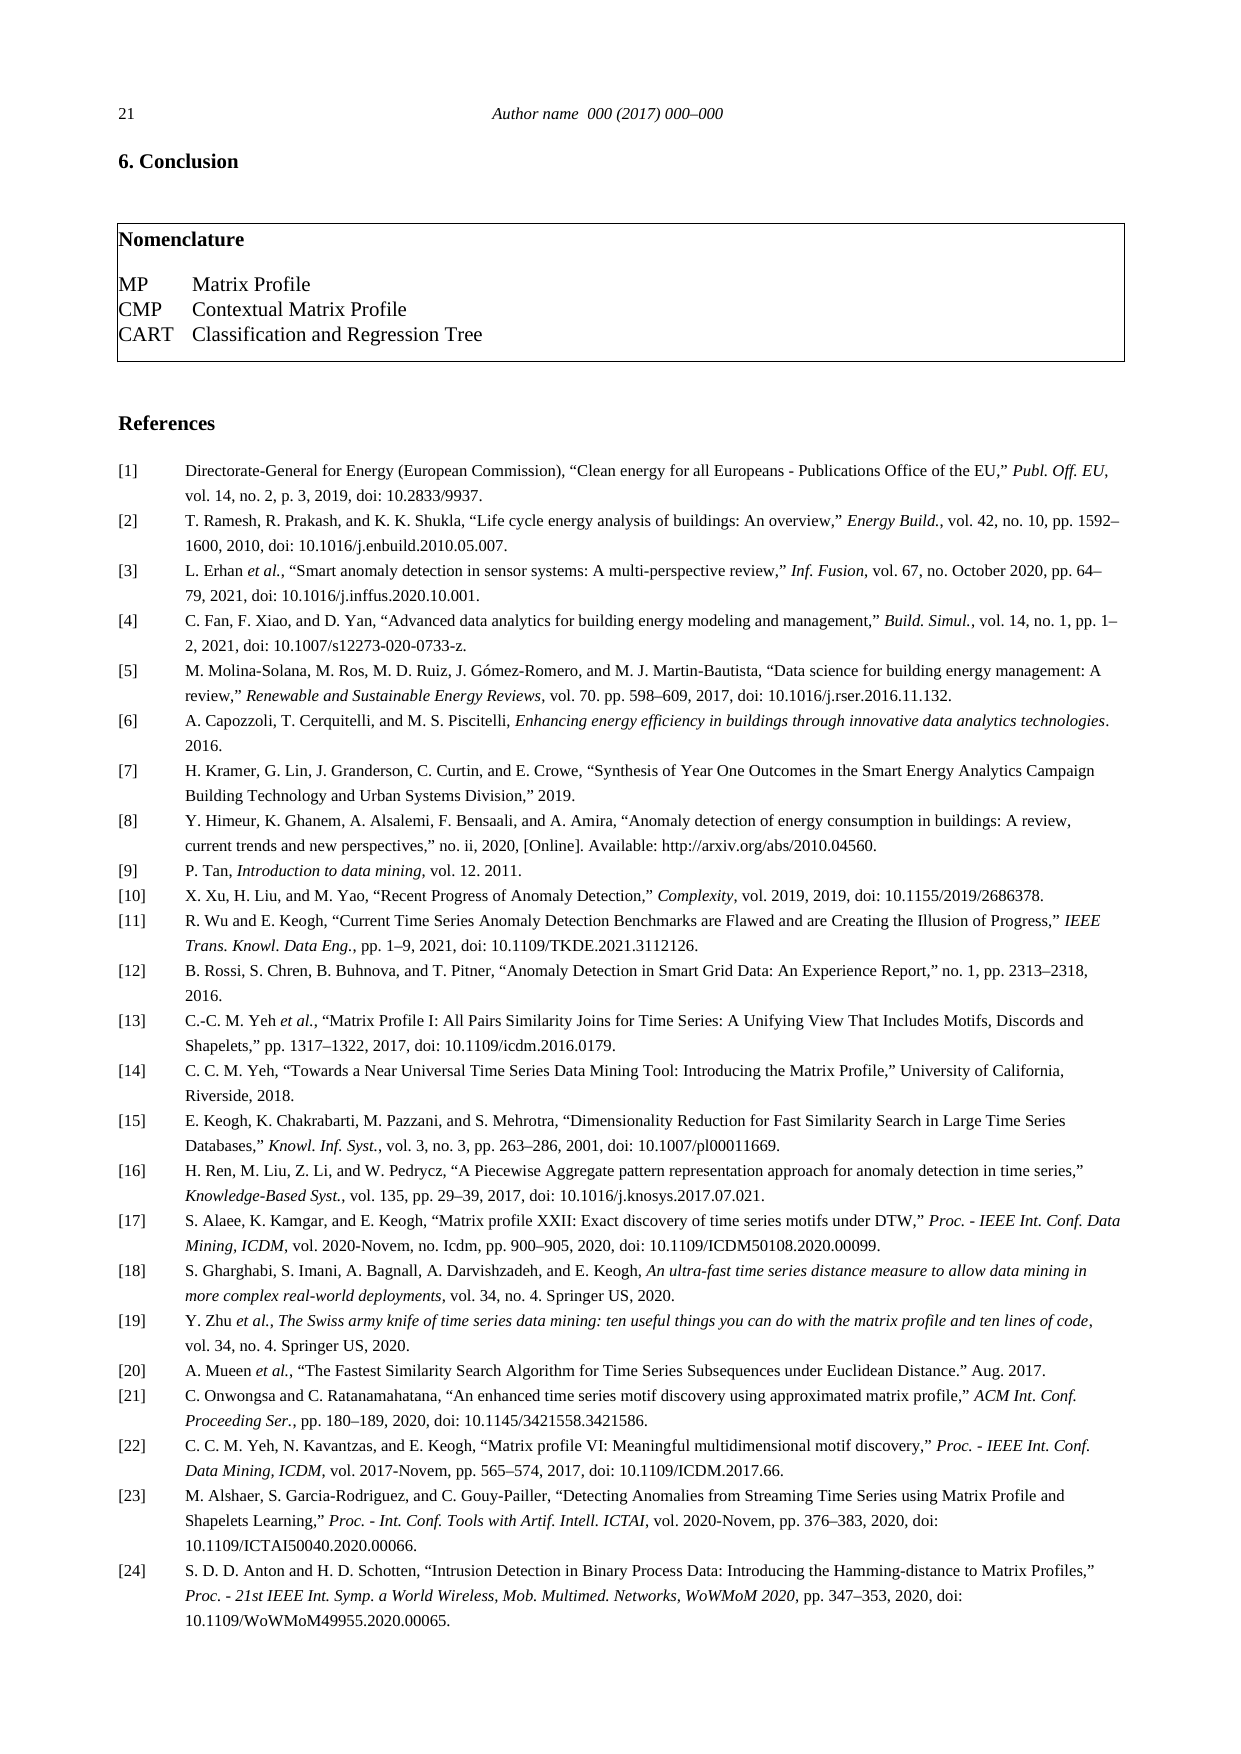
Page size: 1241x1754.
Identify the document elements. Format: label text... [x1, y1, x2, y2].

text [7] H. Kramer, G. Lin, J. Granderson, C. Curtin, and E. Crowe, “Synthesis of Year One Outcomes in the Smart Energy Analytics Campaign Building Technology and Urban Systems Division,” 2019. [118, 756, 1122, 806]
text CART Classification and Regression Tree [118, 319, 1124, 361]
text MP Matrix Profile [118, 269, 1124, 297]
text [23] M. Alshaer, S. Garcia-Rodriguez, and C. Gouy-Pailler, “Detecting Anomalies from Streaming Time Series using Matrix Profile and Shapelets Learning,” Proc. - Int. Conf. Tools with Artif. Intell. ICTAI, vol. 2020-Novem, pp. 376–383, 2020, doi: 10.1109/ICTAI50040.2020.00066. [118, 1481, 1122, 1556]
text [5] M. Molina-Solana, M. Ros, M. D. Ruiz, J. Gómez-Romero, and M. J. Martin-Bautista, “Data science for building energy management: A review,” Renewable and Sustainable Energy Reviews, vol. 70. pp. 598–609, 2017, doi: 10.1016/j.rser.2016.11.132. [118, 656, 1122, 706]
text CMP Contextual Matrix Profile [118, 297, 1122, 319]
text [12] B. Rossi, S. Chren, B. Buhnova, and T. Pitner, “Anomaly Detection in Smart Grid Data: An Experience Report,” no. 1, pp. 2313–2318, 2016. [118, 956, 1122, 1006]
subtitle Nomenclature [118, 224, 1124, 251]
text [19] Y. Zhu et al., The Swiss army knife of time series data mining: ten useful things you can do with the matrix profile and ten lines of code, vol. 34, no. 4. Springer US, 2020. [118, 1306, 1122, 1356]
text [24] S. D. D. Anton and H. D. Schotten, “Intrusion Detection in Binary Process Data: Introducing the Hamming-distance to Matrix Profiles,” Proc. - 21st IEEE Int. Symp. a World Wireless, Mob. Multimed. Networks, WoWMoM 2020, pp. 347–353, 2020, doi: 10.1109/WoWMoM49955.2020.00065. [118, 1556, 1122, 1631]
text References [118, 412, 1122, 435]
text [18] S. Gharghabi, S. Imani, A. Bagnall, A. Darvishzadeh, and E. Keogh, An ultra-fast time series distance measure to allow data mining in more complex real-world deployments, vol. 34, no. 4. Springer US, 2020. [118, 1256, 1122, 1306]
text [8] Y. Himeur, K. Ghanem, A. Alsalemi, F. Bensaali, and A. Amira, “Anomaly detection of energy consumption in buildings: A review, current trends and new perspectives,” no. ii, 2020, [Online]. Available: http://arxiv.org/abs/2010.04560. [118, 806, 1122, 856]
text [13] C.-C. M. Yeh et al., “Matrix Profile I: All Pairs Similarity Joins for Time Series: A Unifying View That Includes Motifs, Discords and Shapelets,” pp. 1317–1322, 2017, doi: 10.1109/icdm.2016.0179. [118, 1006, 1122, 1056]
text [20] A. Mueen et al., “The Fastest Similarity Search Algorithm for Time Series Subsequences under Euclidean Distance.” Aug. 2017. [118, 1356, 1122, 1381]
text [6] A. Capozzoli, T. Cerquitelli, and M. S. Piscitelli, Enhancing energy efficiency in buildings through innovative data analytics technologies. 2016. [118, 706, 1122, 756]
text [4] C. Fan, F. Xiao, and D. Yan, “Advanced data analytics for building energy modeling and management,” Build. Simul., vol. 14, no. 1, pp. 1–2, 2021, doi: 10.1007/s12273-020-0733-z. [118, 606, 1122, 656]
text [15] E. Keogh, K. Chakrabarti, M. Pazzani, and S. Mehrotra, “Dimensionality Reduction for Fast Similarity Search in Large Time Series Databases,” Knowl. Inf. Syst., vol. 3, no. 3, pp. 263–286, 2001, doi: 10.1007/pl00011669. [118, 1106, 1122, 1156]
text [16] H. Ren, M. Liu, Z. Li, and W. Pedrycz, “A Piecewise Aggregate pattern representation approach for anomaly detection in time series,” Knowledge-Based Syst., vol. 135, pp. 29–39, 2017, doi: 10.1016/j.knosys.2017.07.021. [118, 1156, 1122, 1206]
text [11] R. Wu and E. Keogh, “Current Time Series Anomaly Detection Benchmarks are Flawed and are Creating the Illusion of Progress,” IEEE Trans. Knowl. Data Eng., pp. 1–9, 2021, doi: 10.1109/TKDE.2021.3112126. [118, 906, 1122, 956]
text [2] T. Ramesh, R. Prakash, and K. K. Shukla, “Life cycle energy analysis of buildings: An overview,” Energy Build., vol. 42, no. 10, pp. 1592–1600, 2010, doi: 10.1016/j.enbuild.2010.05.007. [118, 506, 1122, 556]
text [9] P. Tan, Introduction to data mining, vol. 12. 2011. [118, 856, 1122, 881]
text [22] C. C. M. Yeh, N. Kavantzas, and E. Keogh, “Matrix profile VI: Meaningful multidimensional motif discovery,” Proc. - IEEE Int. Conf. Data Mining, ICDM, vol. 2017-Novem, pp. 565–574, 2017, doi: 10.1109/ICDM.2017.66. [118, 1431, 1122, 1481]
text [14] C. C. M. Yeh, “Towards a Near Universal Time Series Data Mining Tool: Introducing the Matrix Profile,” University of California, Riverside, 2018. [118, 1056, 1122, 1106]
text [10] X. Xu, H. Liu, and M. Yao, “Recent Progress of Anomaly Detection,” Complexity, vol. 2019, 2019, doi: 10.1155/2019/2686378. [118, 881, 1122, 906]
text [21] C. Onwongsa and C. Ratanamahatana, “An enhanced time series motif discovery using approximated matrix profile,” ACM Int. Conf. Proceeding Ser., pp. 180–189, 2020, doi: 10.1145/3421558.3421586. [118, 1381, 1122, 1431]
text [17] S. Alaee, K. Kamgar, and E. Keogh, “Matrix profile XXII: Exact discovery of time series motifs under DTW,” Proc. - IEEE Int. Conf. Data Mining, ICDM, vol. 2020-Novem, no. Icdm, pp. 900–905, 2020, doi: 10.1109/ICDM50108.2020.00099. [118, 1206, 1122, 1256]
text [1] Directorate-General for Energy (European Commission), “Clean energy for all Europeans - Publications Office of the EU,” Publ. Off. EU, vol. 14, no. 2, p. 3, 2019, doi: 10.2833/9937. [118, 456, 1122, 506]
text [3] L. Erhan et al., “Smart anomaly detection in sensor systems: A multi-perspective review,” Inf. Fusion, vol. 67, no. October 2020, pp. 64–79, 2021, doi: 10.1016/j.inffus.2020.10.001. [118, 556, 1122, 606]
text Conclusion [118, 149, 1122, 174]
